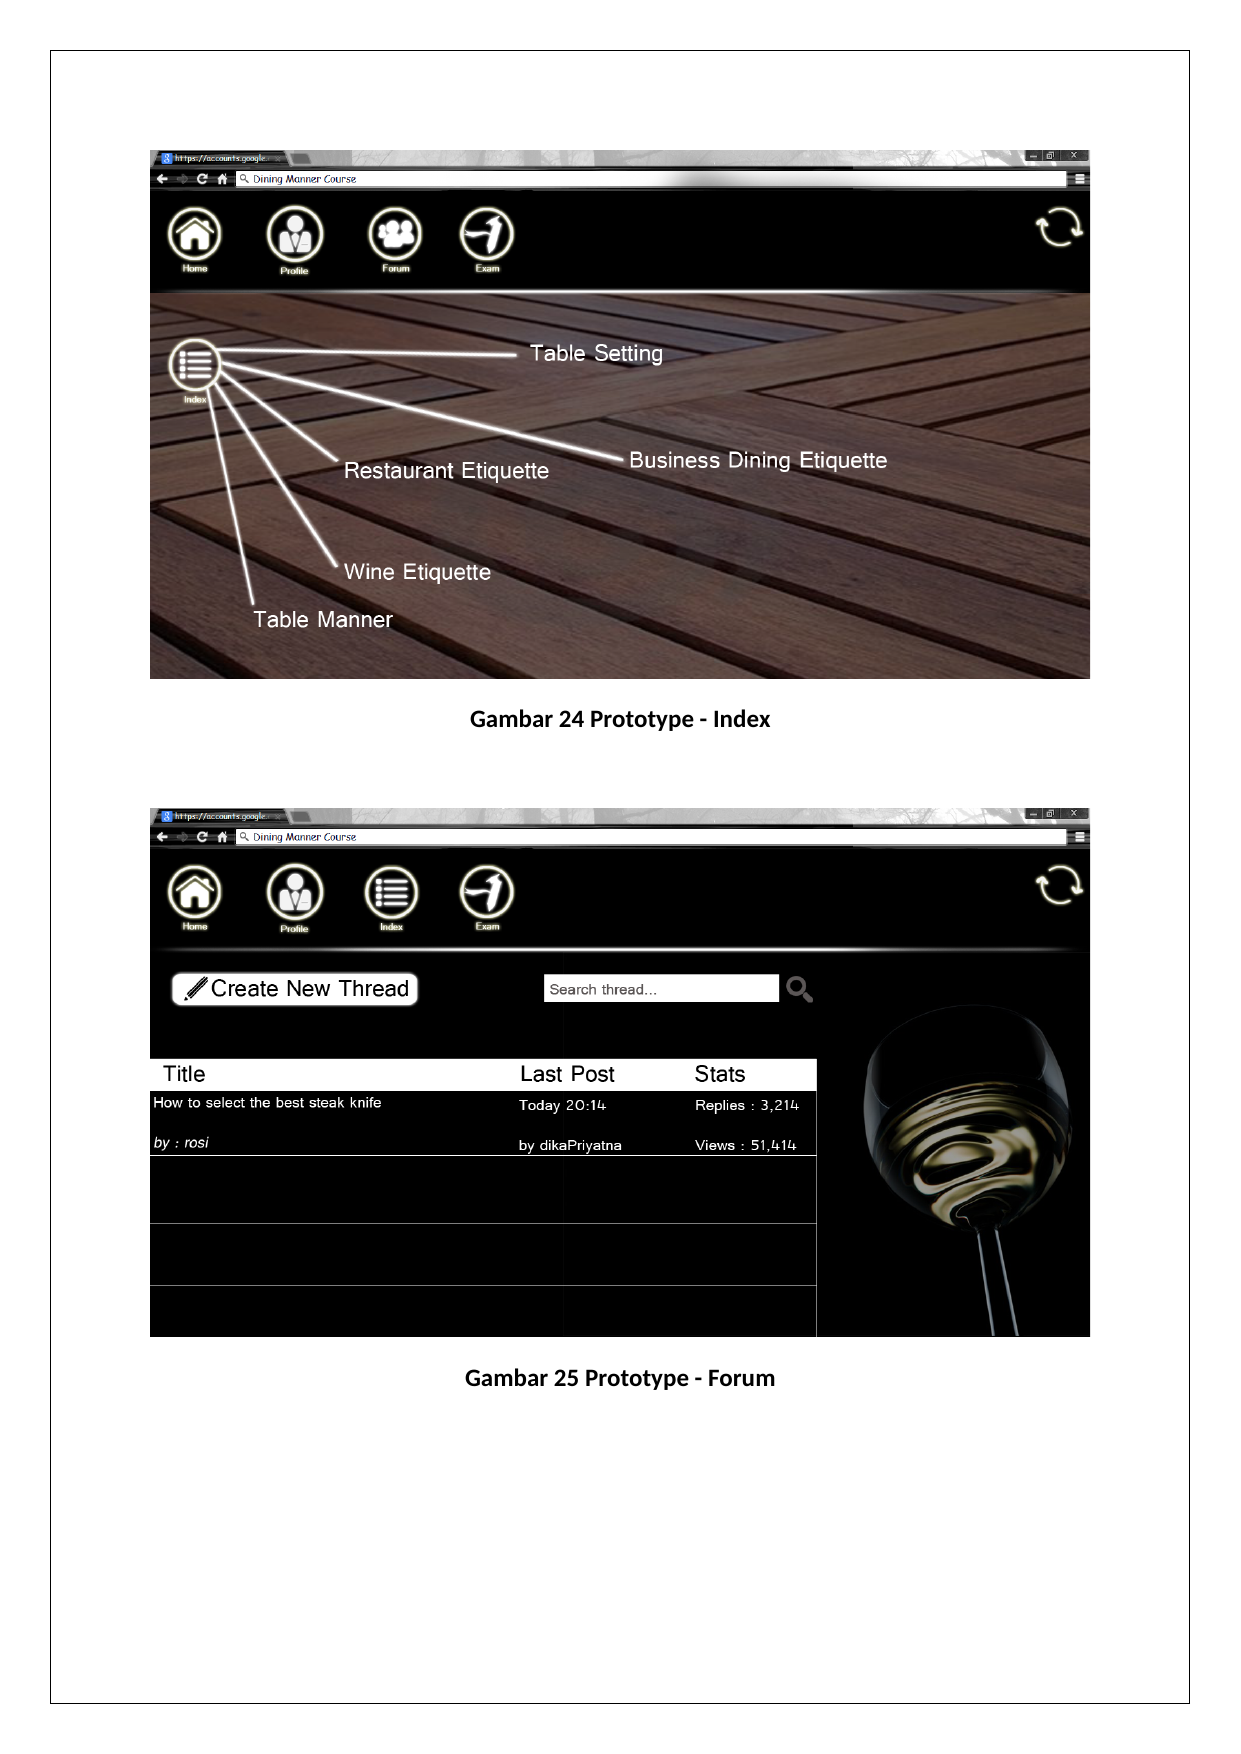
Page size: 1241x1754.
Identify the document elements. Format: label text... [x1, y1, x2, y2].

picture [150, 808, 1091, 1337]
text Gambar 24 Prototype - Index [150, 704, 1090, 734]
picture [150, 150, 1091, 679]
text Gambar 25 Prototype - Forum [150, 1362, 1090, 1392]
